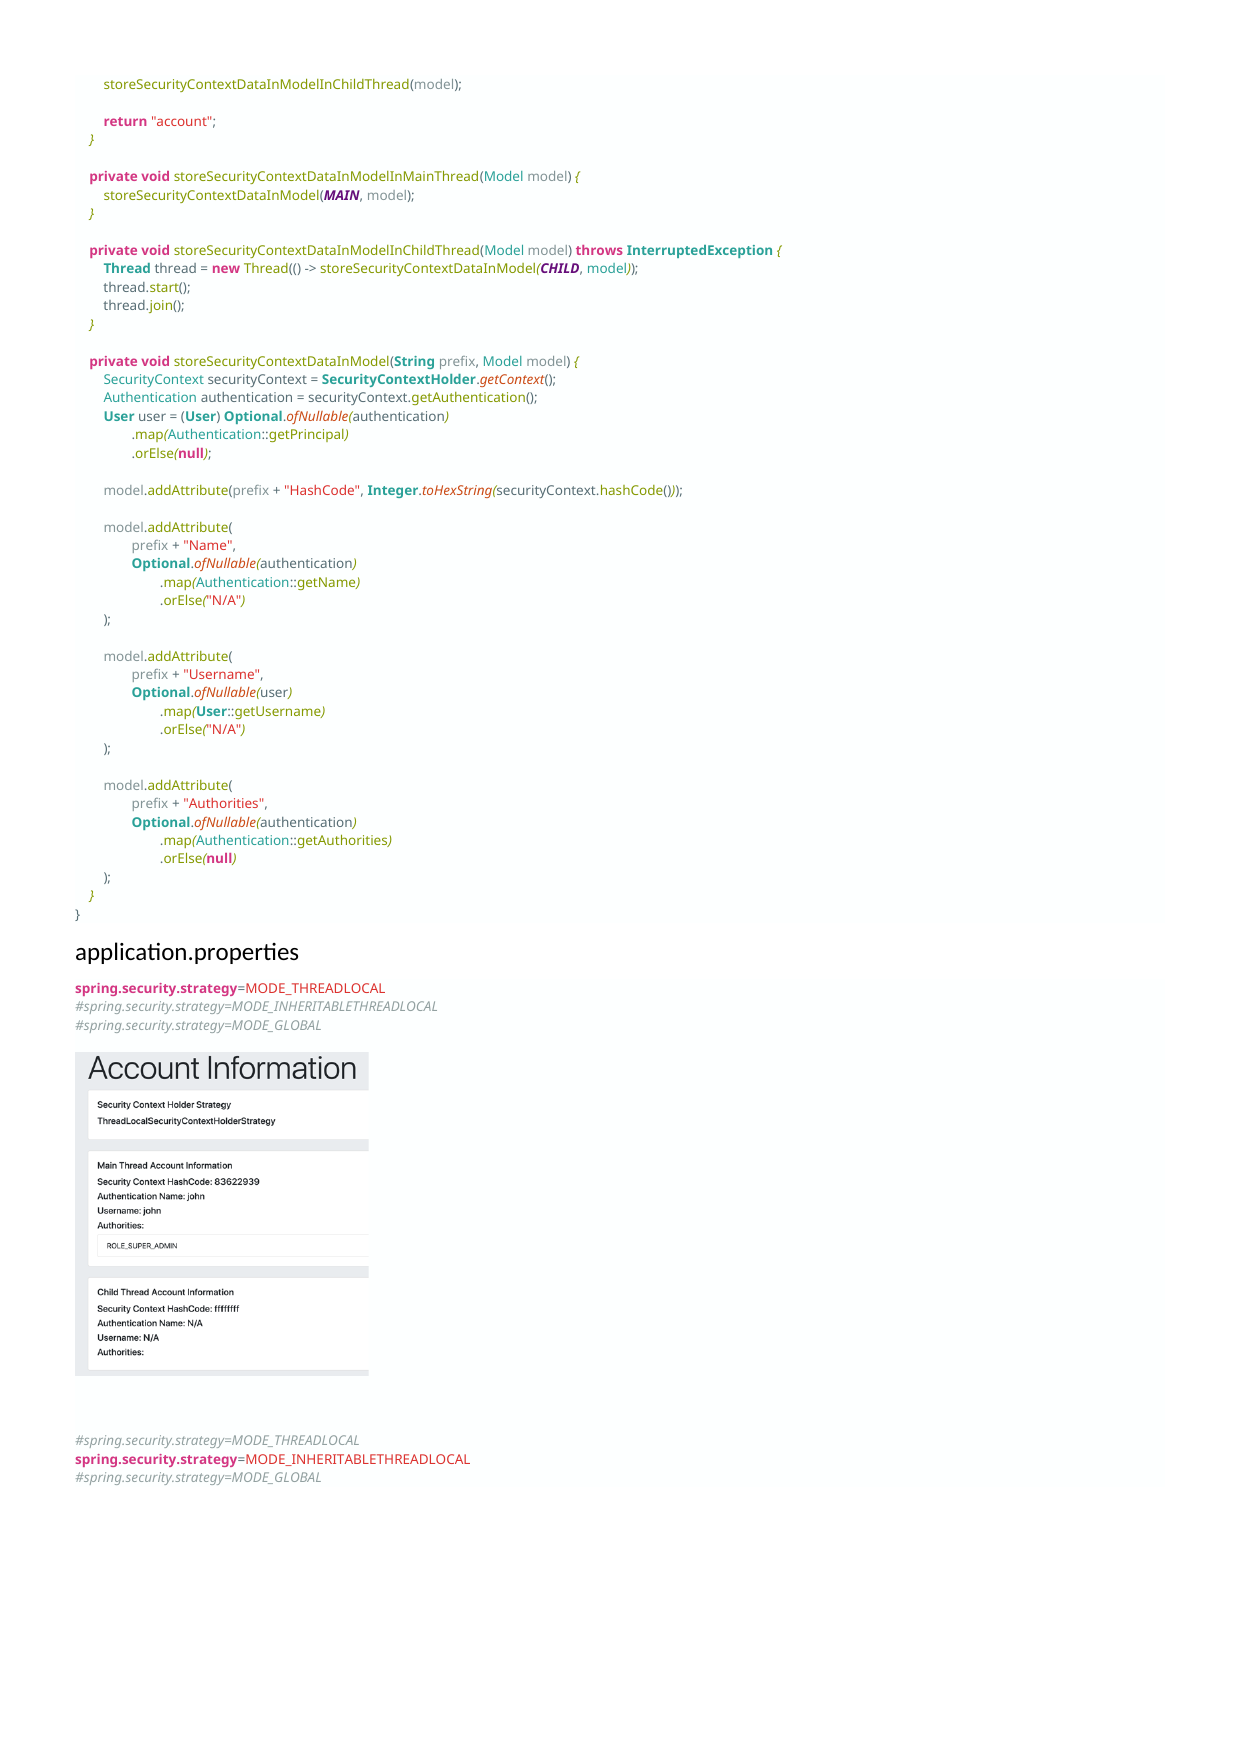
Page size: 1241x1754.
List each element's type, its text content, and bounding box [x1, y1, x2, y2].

text application.properties [75, 936, 1165, 966]
picture [75, 1052, 369, 1376]
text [75, 75, 1165, 923]
text spring.security.strategy=MODE_THREADLOCAL #spring.security.strategy=MODE_INHERITABLETHREADLOCAL #spring.security.strategy=MODE_GLOBAL [75, 979, 1165, 1034]
text #spring.security.strategy=MODE_THREADLOCAL spring.security.strategy=MODE_INHERITABLETHREADLOCAL #spring.security.strategy=MODE_GLOBAL [75, 1431, 1165, 1487]
